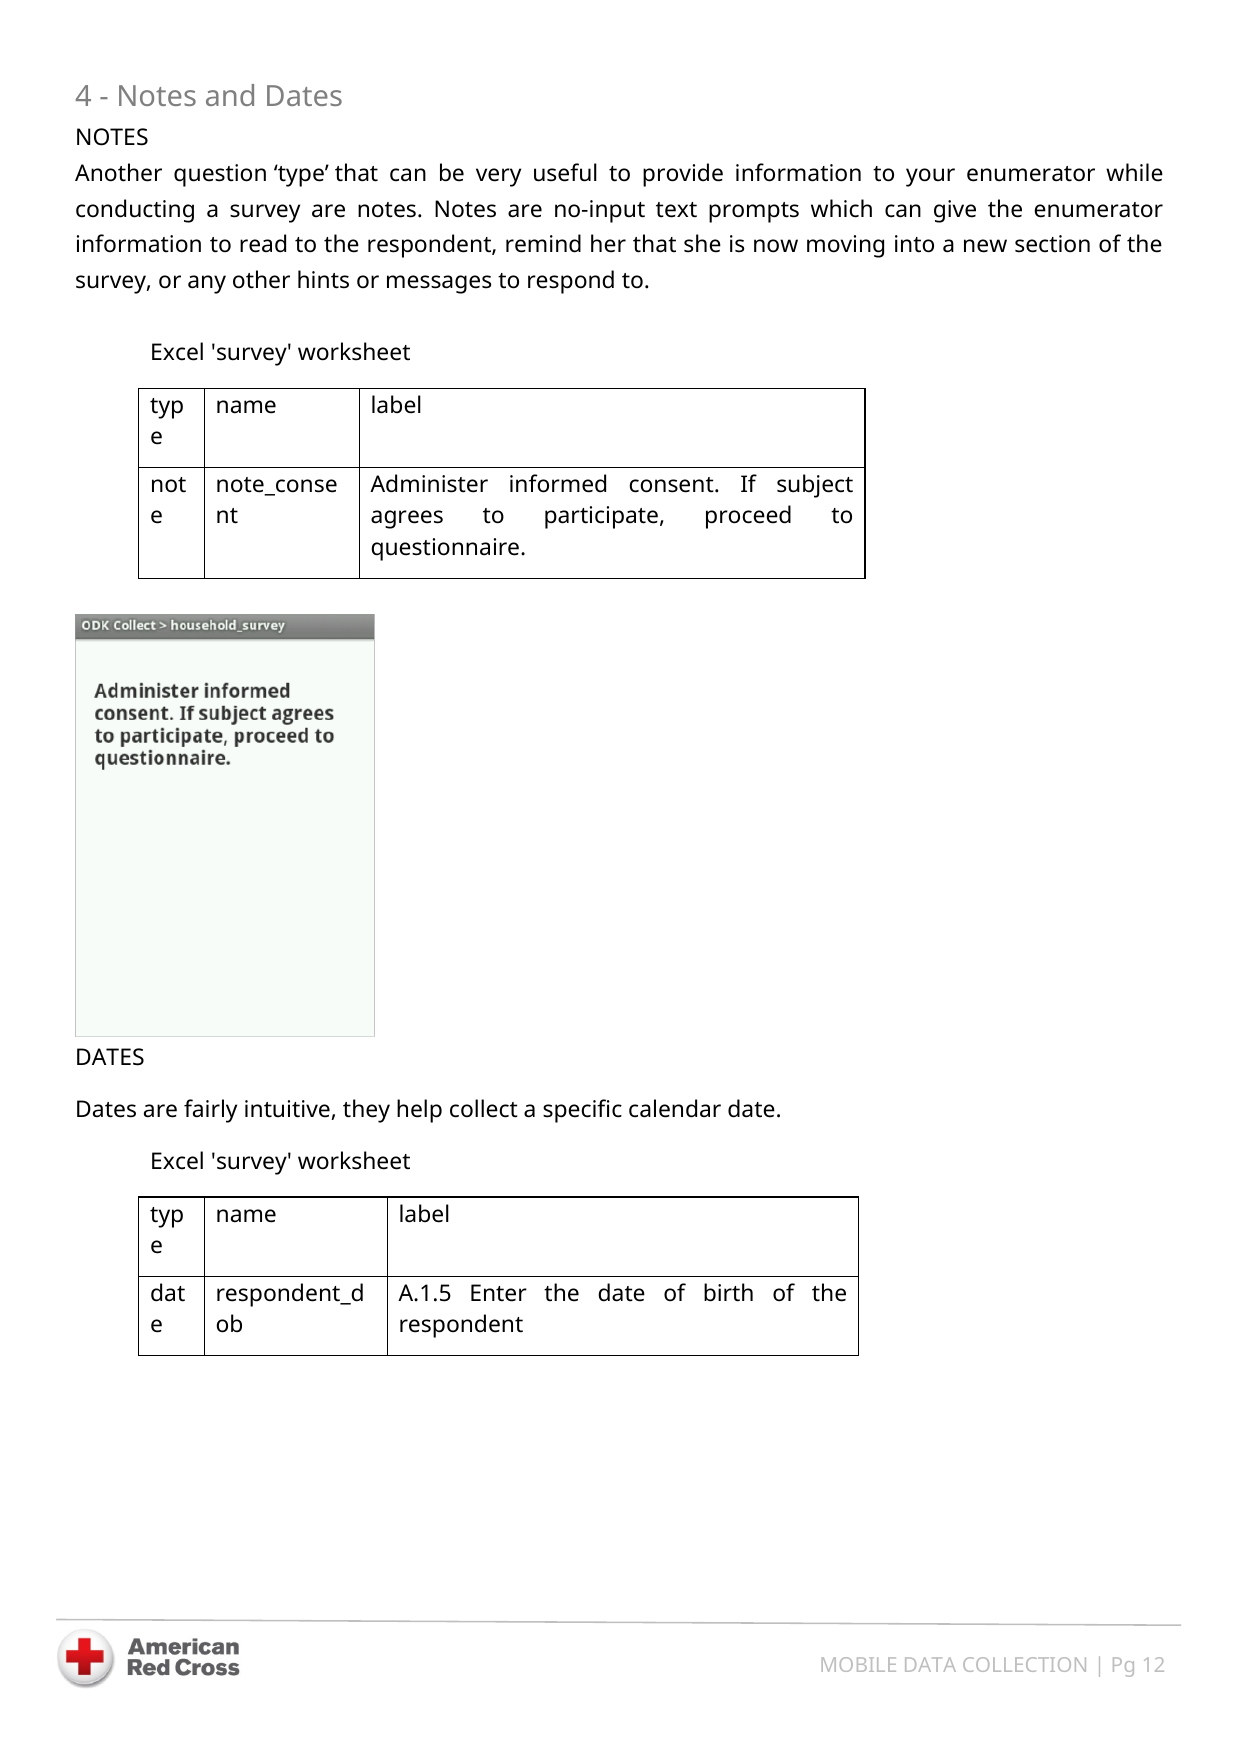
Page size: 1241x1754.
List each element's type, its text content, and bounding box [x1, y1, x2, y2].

table_cell note [139, 468, 204, 577]
picture [37, 1625, 263, 1689]
table_cell respondent_dob [205, 1277, 387, 1355]
subtitle 4 - Notes and Dates [75, 75, 1165, 115]
table_header name [205, 1198, 387, 1276]
text NOTES [75, 121, 1165, 152]
table_header label [360, 389, 864, 467]
table_header name [205, 389, 359, 467]
table_header type [139, 389, 204, 467]
picture [75, 614, 375, 1037]
text DATES [75, 1041, 1165, 1072]
text Dates are fairly intuitive, they help collect a specific calendar date. [75, 1093, 1165, 1124]
text Excel 'survey' worksheet [75, 1145, 1165, 1176]
table_cell A.1.5 Enter the date of birth of the respondent [388, 1277, 858, 1355]
table_cell date [139, 1277, 204, 1355]
text Excel 'survey' worksheet [75, 336, 1165, 367]
text Another question ‘type’ that can be very useful to provide information to your enumerator while conducting a survey are notes. Notes are no-input text prompts which can give the enumerator information to read to the respondent, remind her that she is now moving into a new section of the survey, or any other hints or messages to respond to. [75, 157, 1165, 296]
table_header type [139, 1198, 204, 1276]
table_header label [388, 1198, 858, 1276]
table_cell Administer informed consent. If subject agrees to participate, proceed to questionnaire. [360, 468, 864, 577]
table_cell note_consent [205, 468, 359, 577]
